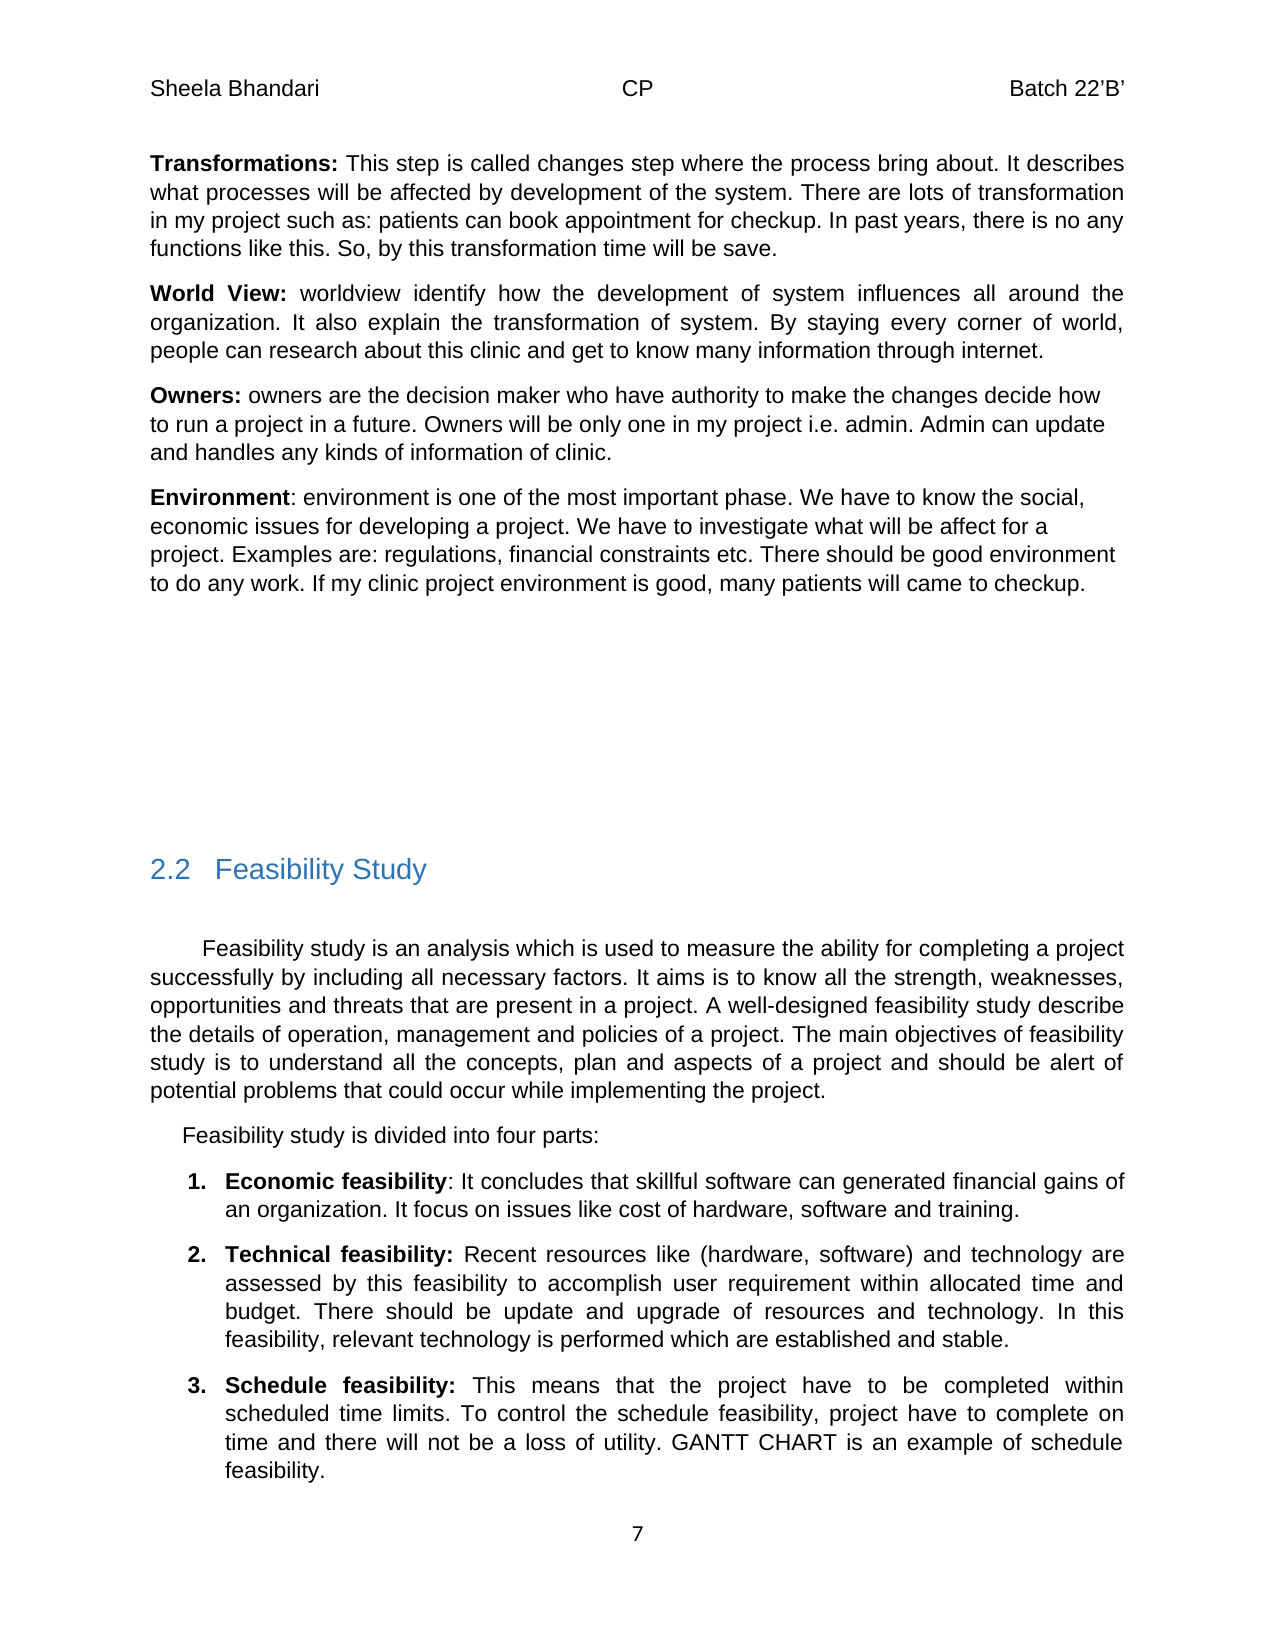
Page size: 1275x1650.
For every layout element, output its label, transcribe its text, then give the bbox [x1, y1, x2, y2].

text Owners: owners are the decision maker who have authority to make the changes decide how to run a project in a future. Owners will be only one in my project i.e. admin. Admin can update and handles any kinds of information of clinic. [150, 382, 1125, 466]
text World View: worldview identify how the development of system influences all around the organization. It also explain the transformation of system. By staying every corner of world, people can research about this clinic and get to know many information through internet. [150, 280, 1125, 364]
list Schedule feasibility: This means that the project have to be completed within scheduled time limits. To control the schedule feasibility, project have to complete on time and there will not be a loss of utility. GANTT CHART is an example of schedule feasibility. [187, 1372, 1125, 1483]
text Feasibility study is an analysis which is used to measure the ability for completing a project successfully by including all necessary factors. It aims is to know all the strength, weaknesses, opportunities and threats that are present in a project. A well-designed feasibility study describe the details of operation, management and policies of a project. The main objectives of feasibility study is to understand all the concepts, plan and aspects of a project and should be alert of potential problems that could occur while implementing the project. [150, 935, 1125, 1104]
subtitle 2.2 Feasibility Study [150, 852, 1125, 886]
list Technical feasibility: Recent resources like (hardware, software) and technology are assessed by this feasibility to accomplish user requirement within allocated time and budget. There should be update and upgrade of resources and technology. In this feasibility, relevant technology is performed which are established and stable. [187, 1241, 1125, 1353]
text Transformations: This step is called changes step where the process bring about. It describes what processes will be affected by development of the system. There are lots of transformation in my project such as: patients can book appointment for checkup. In past years, there is no any functions like this. So, by this transformation time will be save. [150, 150, 1125, 262]
text Environment: environment is one of the most important phase. We have to know the social, economic issues for developing a project. We have to investigate what will be affect for a project. Examples are: regulations, financial constraints etc. There should be good environment to do any work. If my clinic project environment is good, many patients will came to checkup. [150, 484, 1125, 596]
list Economic feasibility: It concludes that skillful software can generated financial gains of an organization. It focus on issues like cost of hardware, software and training. [187, 1168, 1125, 1222]
text Feasibility study is divided into four parts: [150, 1122, 1125, 1149]
